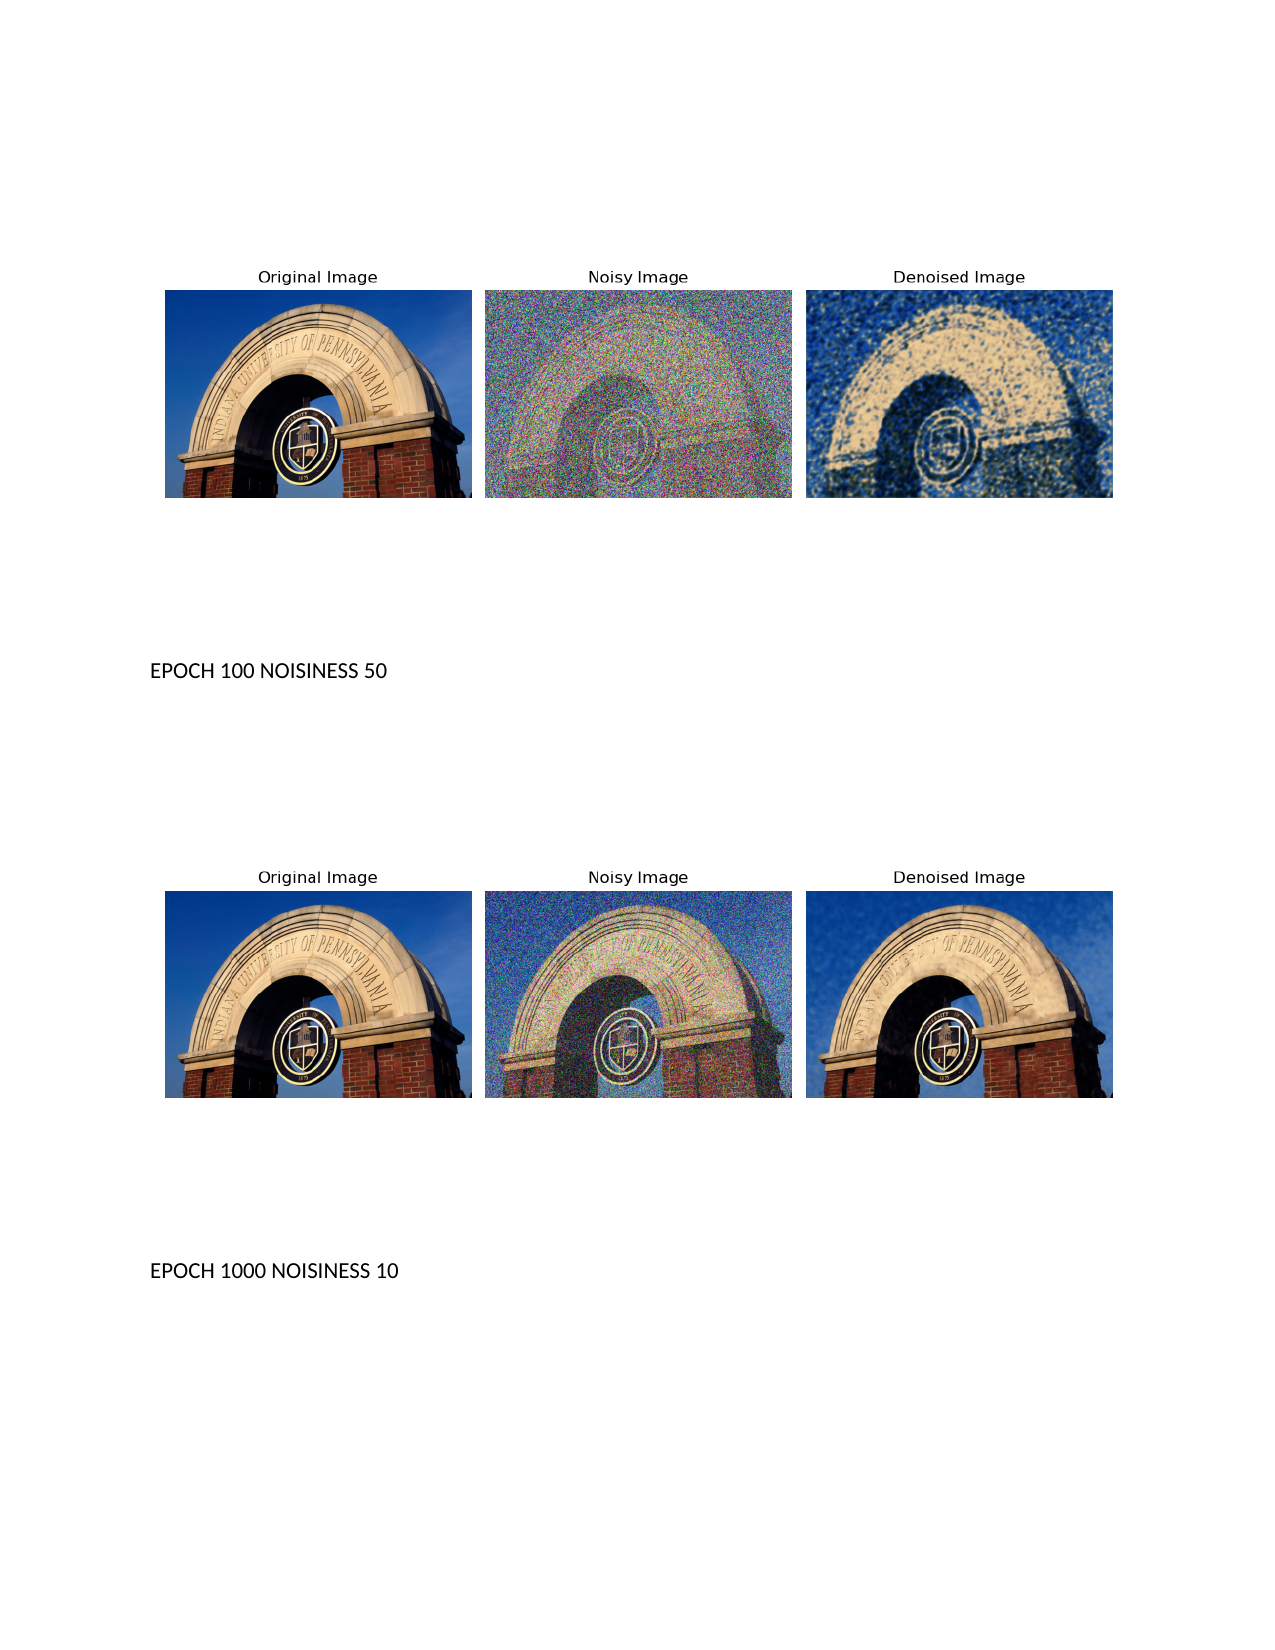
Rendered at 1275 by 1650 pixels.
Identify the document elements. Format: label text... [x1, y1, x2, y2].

picture [150, 750, 1125, 1238]
text EPOCH 1000 NOISINESS 10 [150, 1256, 1125, 1284]
text EPOCH 100 NOISINESS 50 [150, 656, 1125, 684]
picture [150, 150, 1125, 638]
